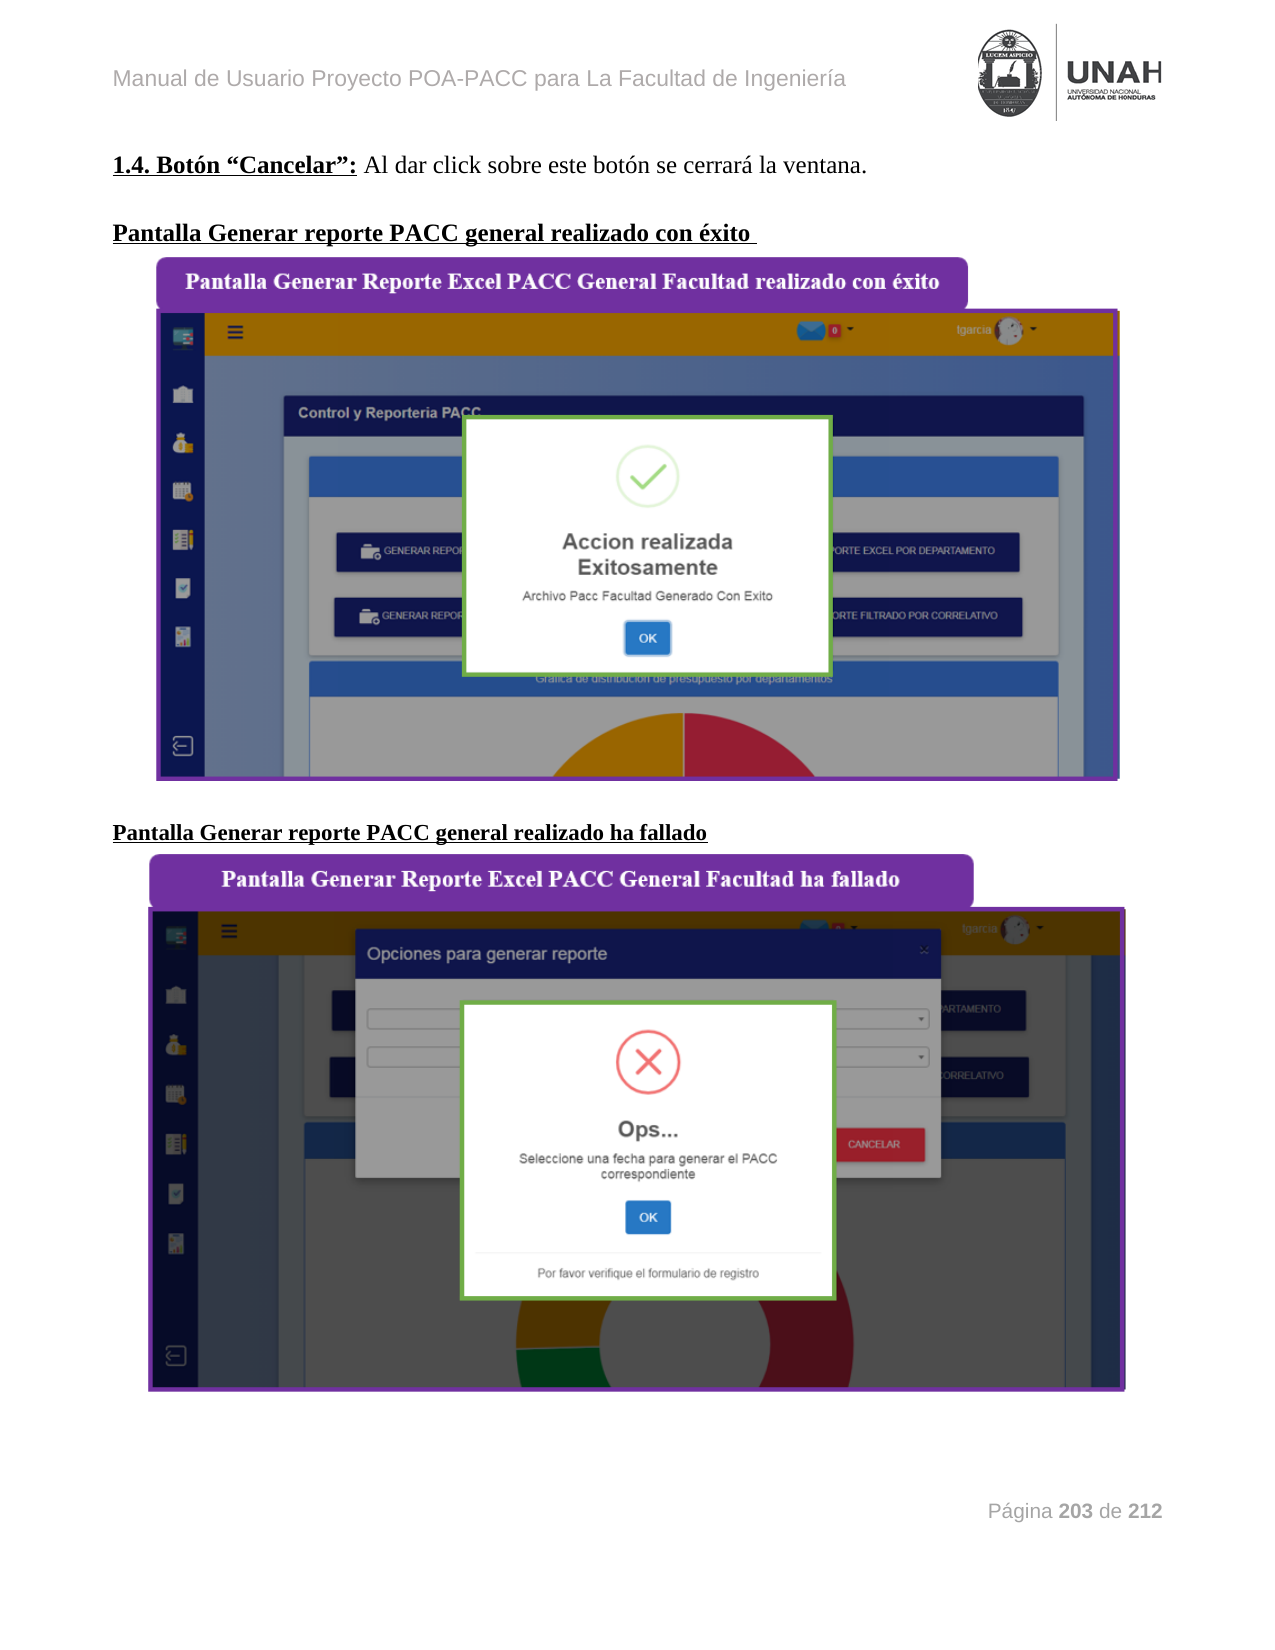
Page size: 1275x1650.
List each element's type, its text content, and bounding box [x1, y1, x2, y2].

subtitle Pantalla Generar reporte PACC general realizado con éxito [112, 218, 1162, 247]
picture [153, 255, 1122, 781]
text 1.4. Botón “Cancelar”: Al dar click sobre este botón se cerrará la ventana. [112, 150, 1162, 179]
picture [976, 20, 1161, 120]
picture [146, 853, 1129, 1394]
subtitle Pantalla Generar reporte PACC general realizado ha fallado [112, 819, 1162, 846]
